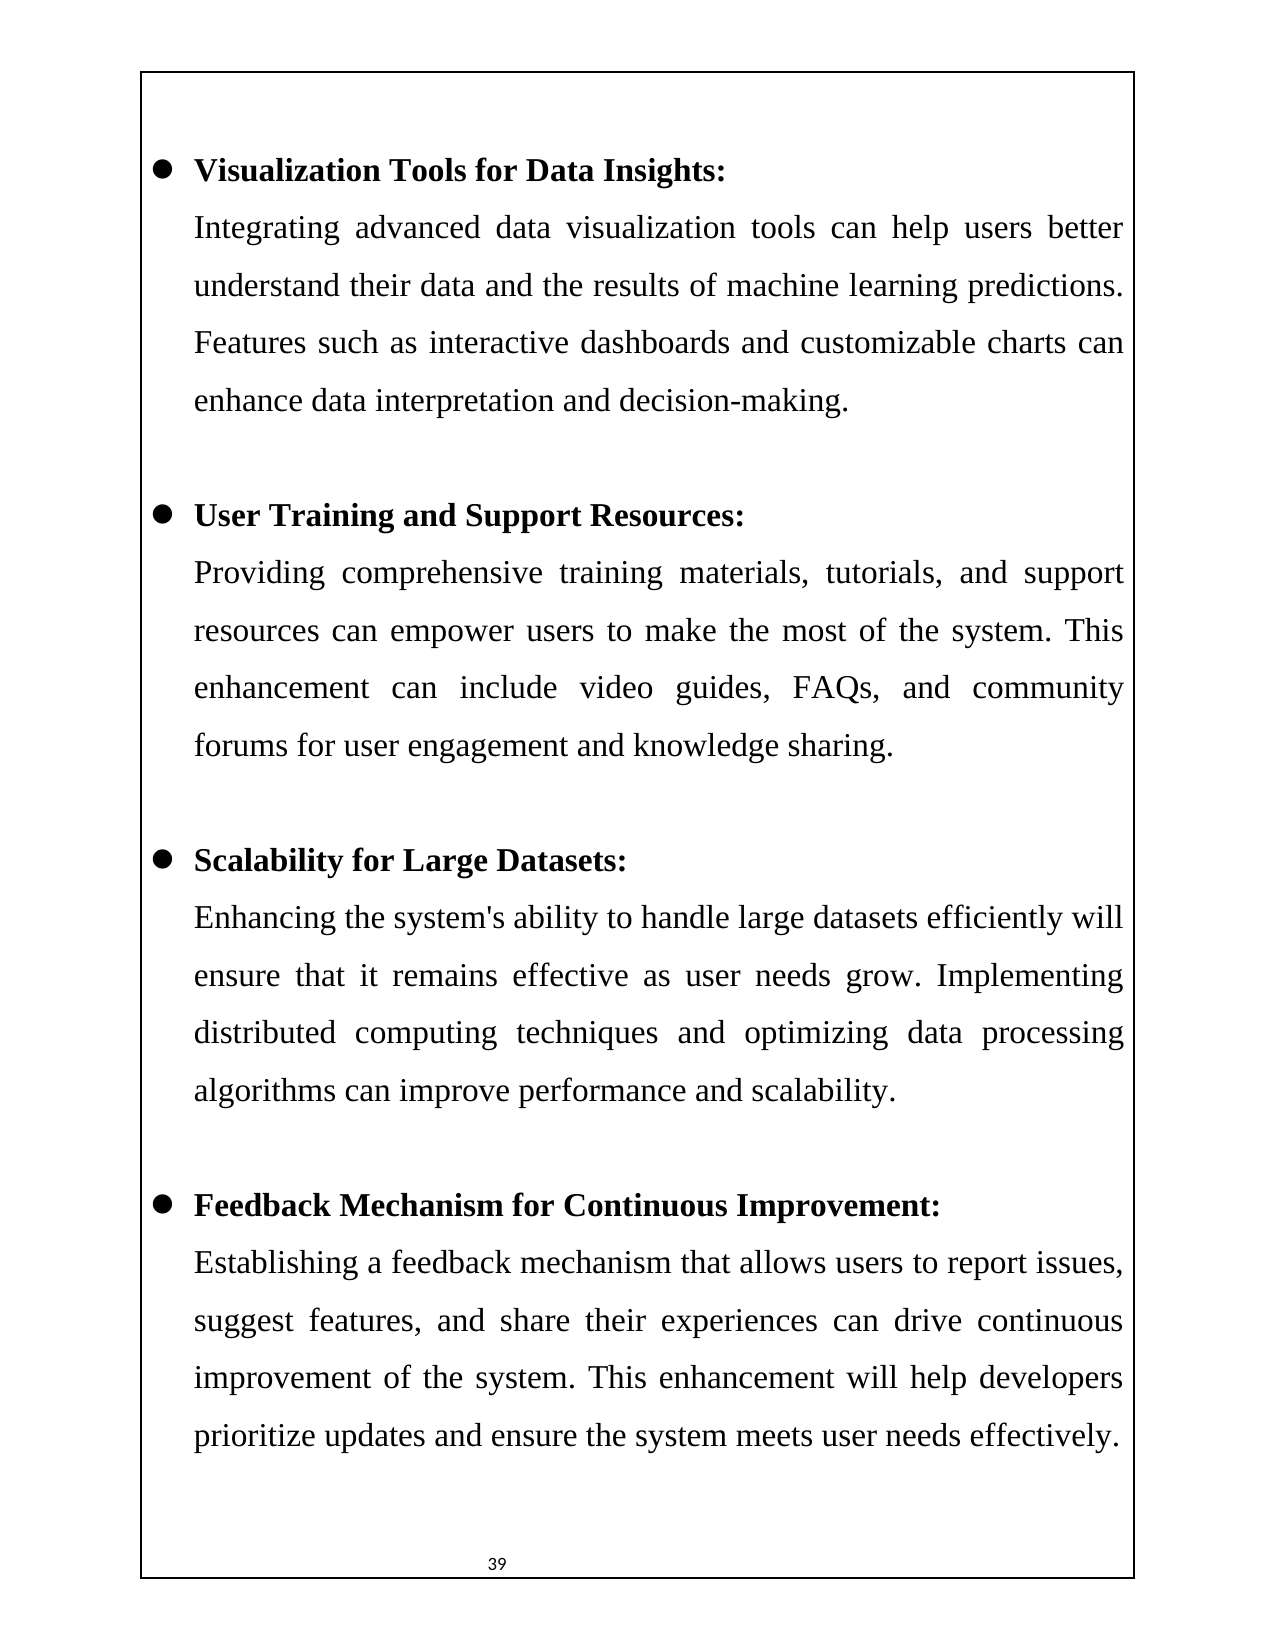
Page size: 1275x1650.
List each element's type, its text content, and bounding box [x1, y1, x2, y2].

list User Training and Support Resources: Providing comprehensive training materials, tutorials, and support resources can empower users to make the most of the system. This enhancement can include video guides, FAQs, and community forums for user engagement and knowledge sharing. [150, 495, 1125, 763]
list Feedback Mechanism for Continuous Improvement: Establishing a feedback mechanism that allows users to report issues, suggest features, and share their experiences can drive continuous improvement of the system. This enhancement will help developers prioritize updates and ensure the system meets user needs effectively. [150, 1185, 1125, 1453]
list Visualization Tools for Data Insights: Integrating advanced data visualization tools can help users better understand their data and the results of machine learning predictions. Features such as interactive dashboards and customizable charts can enhance data interpretation and decision-making. [150, 150, 1125, 418]
list Scalability for Large Datasets: Enhancing the system's ability to handle large datasets efficiently will ensure that it remains effective as user needs grow. Implementing distributed computing techniques and optimizing data processing algorithms can improve performance and scalability. [150, 840, 1125, 1108]
